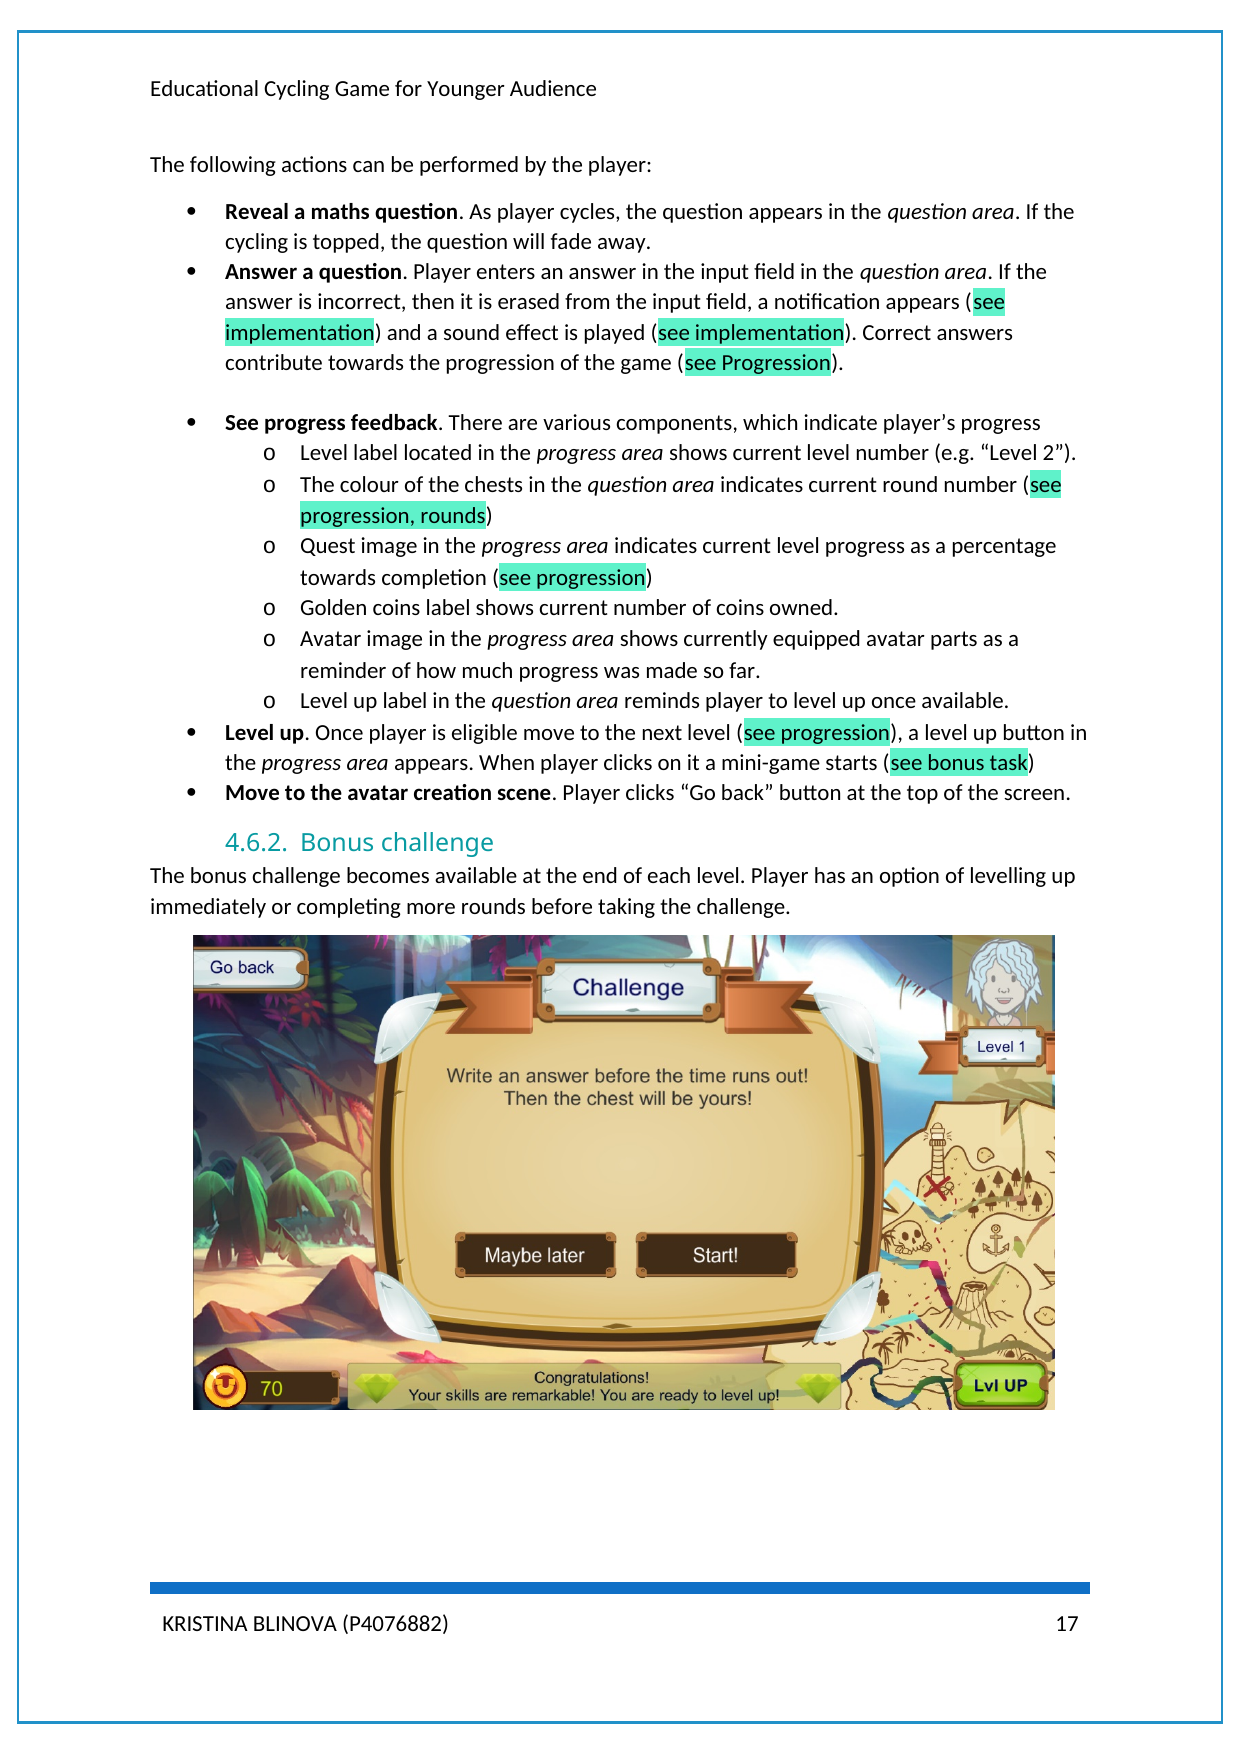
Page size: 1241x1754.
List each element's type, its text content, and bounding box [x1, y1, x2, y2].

text The bonus challenge becomes available at the end of each level. Player has an option of levelling up immediately or completing more rounds before taking the challenge. [150, 862, 1090, 920]
subtitle Bonus challenge [225, 825, 1090, 859]
list Quest image in the progress area indicates current level progress as a percentage towards completion (see progression) [262, 532, 1090, 591]
list Reveal a maths question. As player cycles, the question appears in the question area. If the cycling is topped, the question will fade away. [187, 197, 1090, 255]
picture [193, 935, 1055, 1410]
list The colour of the chests in the question area indicates current round number (see progression, rounds) [262, 470, 1090, 529]
list Golden coins label shows current number of coins owned. [262, 593, 1090, 622]
list Answer a question. Player enters an answer in the input field in the question area. If the answer is incorrect, then it is erased from the input field, a notification appears (see implementation) and a sound effect is played (see implementation). Correct answers contribute towards the progression of the game (see Progression). [187, 257, 1090, 376]
list Level label located in the progress area shows current level number (e.g. “Level 2”). [262, 438, 1090, 468]
text The following actions can be performed by the player: [150, 150, 1090, 178]
list Level up. Once player is eligible move to the next level (see progression), a level up button in the progress area appears. When player clicks on it a mini-game starts (see bonus task) [187, 718, 1090, 776]
list Level up label in the question area reminds player to level up once available. [262, 686, 1090, 715]
list Move to the avatar creation scene. Player clicks “Go back” button at the top of the screen. [187, 778, 1090, 806]
list Avatar image in the progress area shows currently equipped avatar parts as a reminder of how much progress was made so far. [262, 624, 1090, 684]
list See progress feedback. There are various components, which indicate player’s progress [187, 408, 1090, 436]
